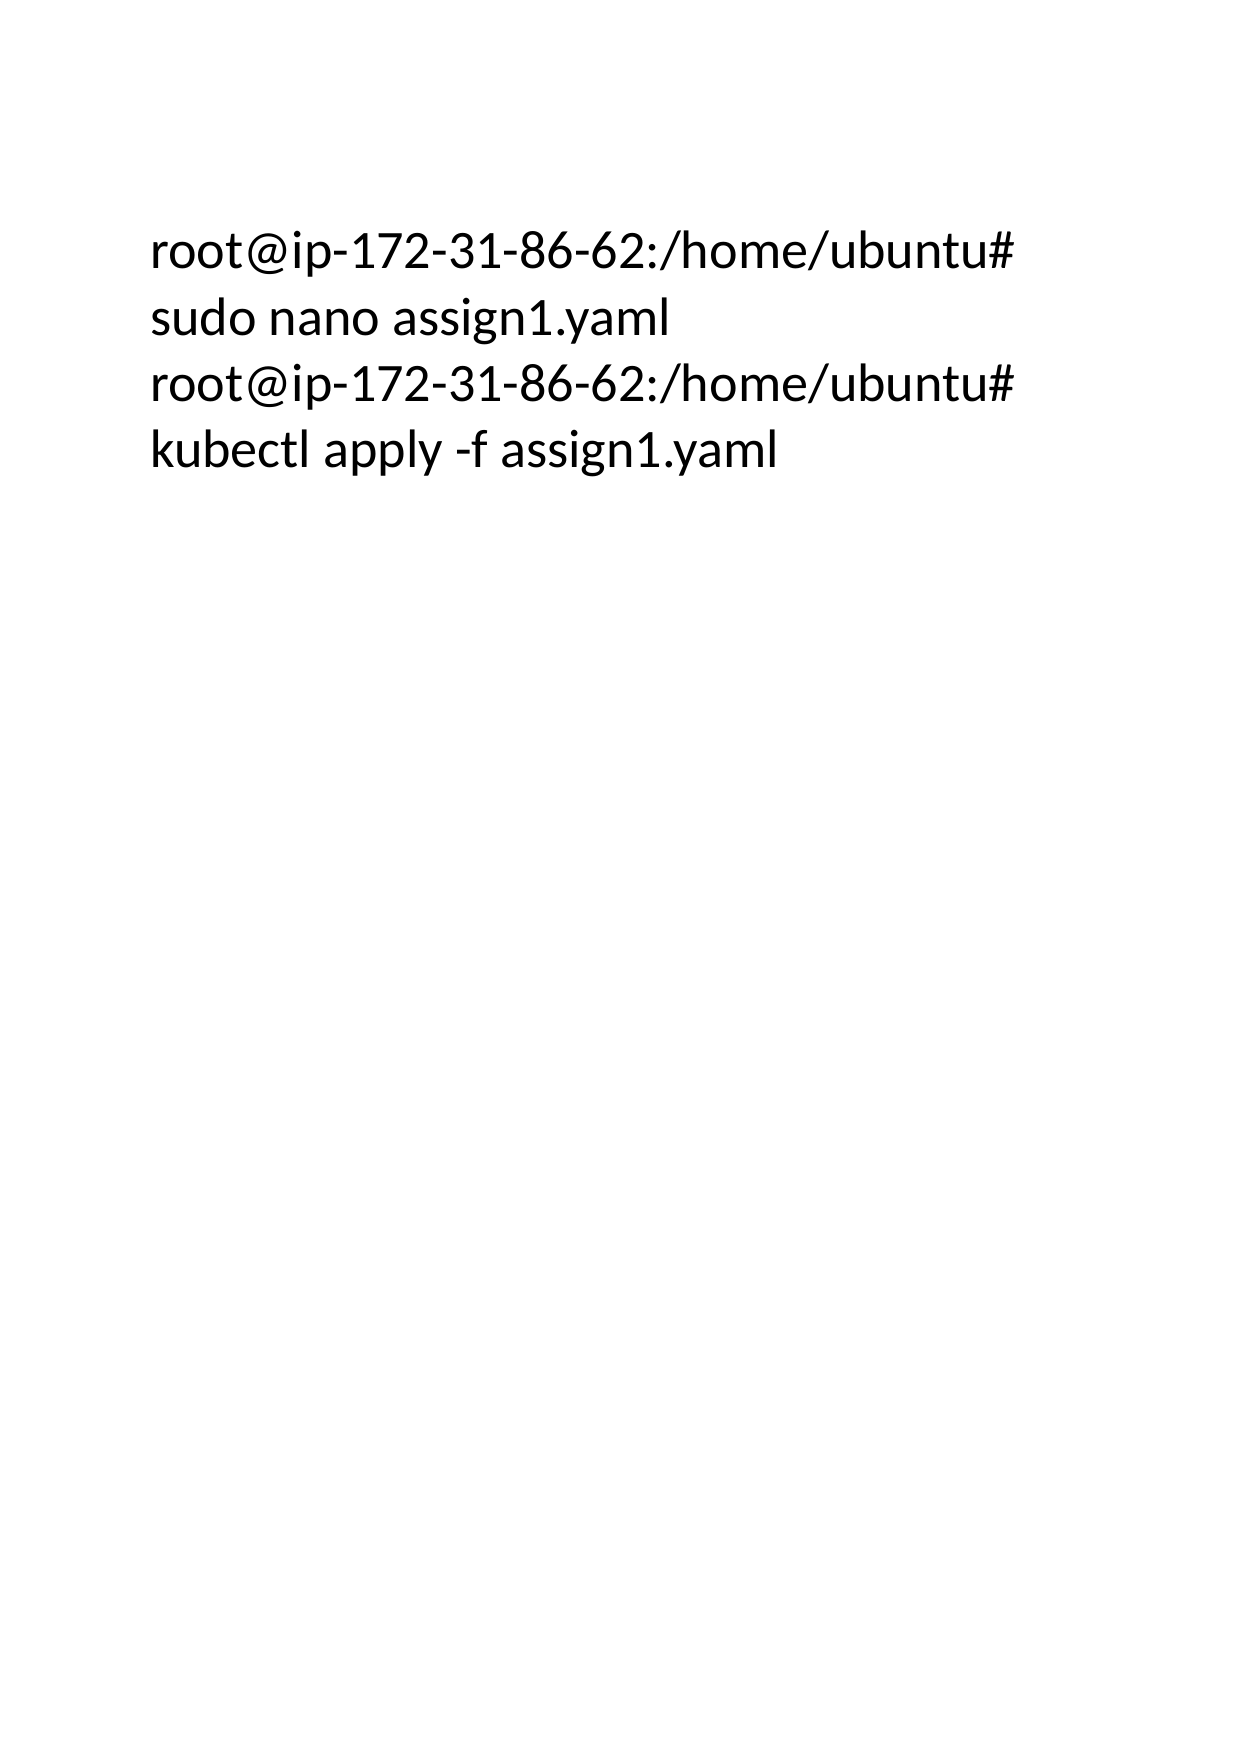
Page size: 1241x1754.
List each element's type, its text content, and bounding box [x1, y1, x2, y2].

text root@ip-172-31-86-62:/home/ubuntu# sudo nano assign1.yaml [150, 216, 1090, 348]
text root@ip-172-31-86-62:/home/ubuntu# kubectl apply -f assign1.yaml [150, 348, 1090, 481]
